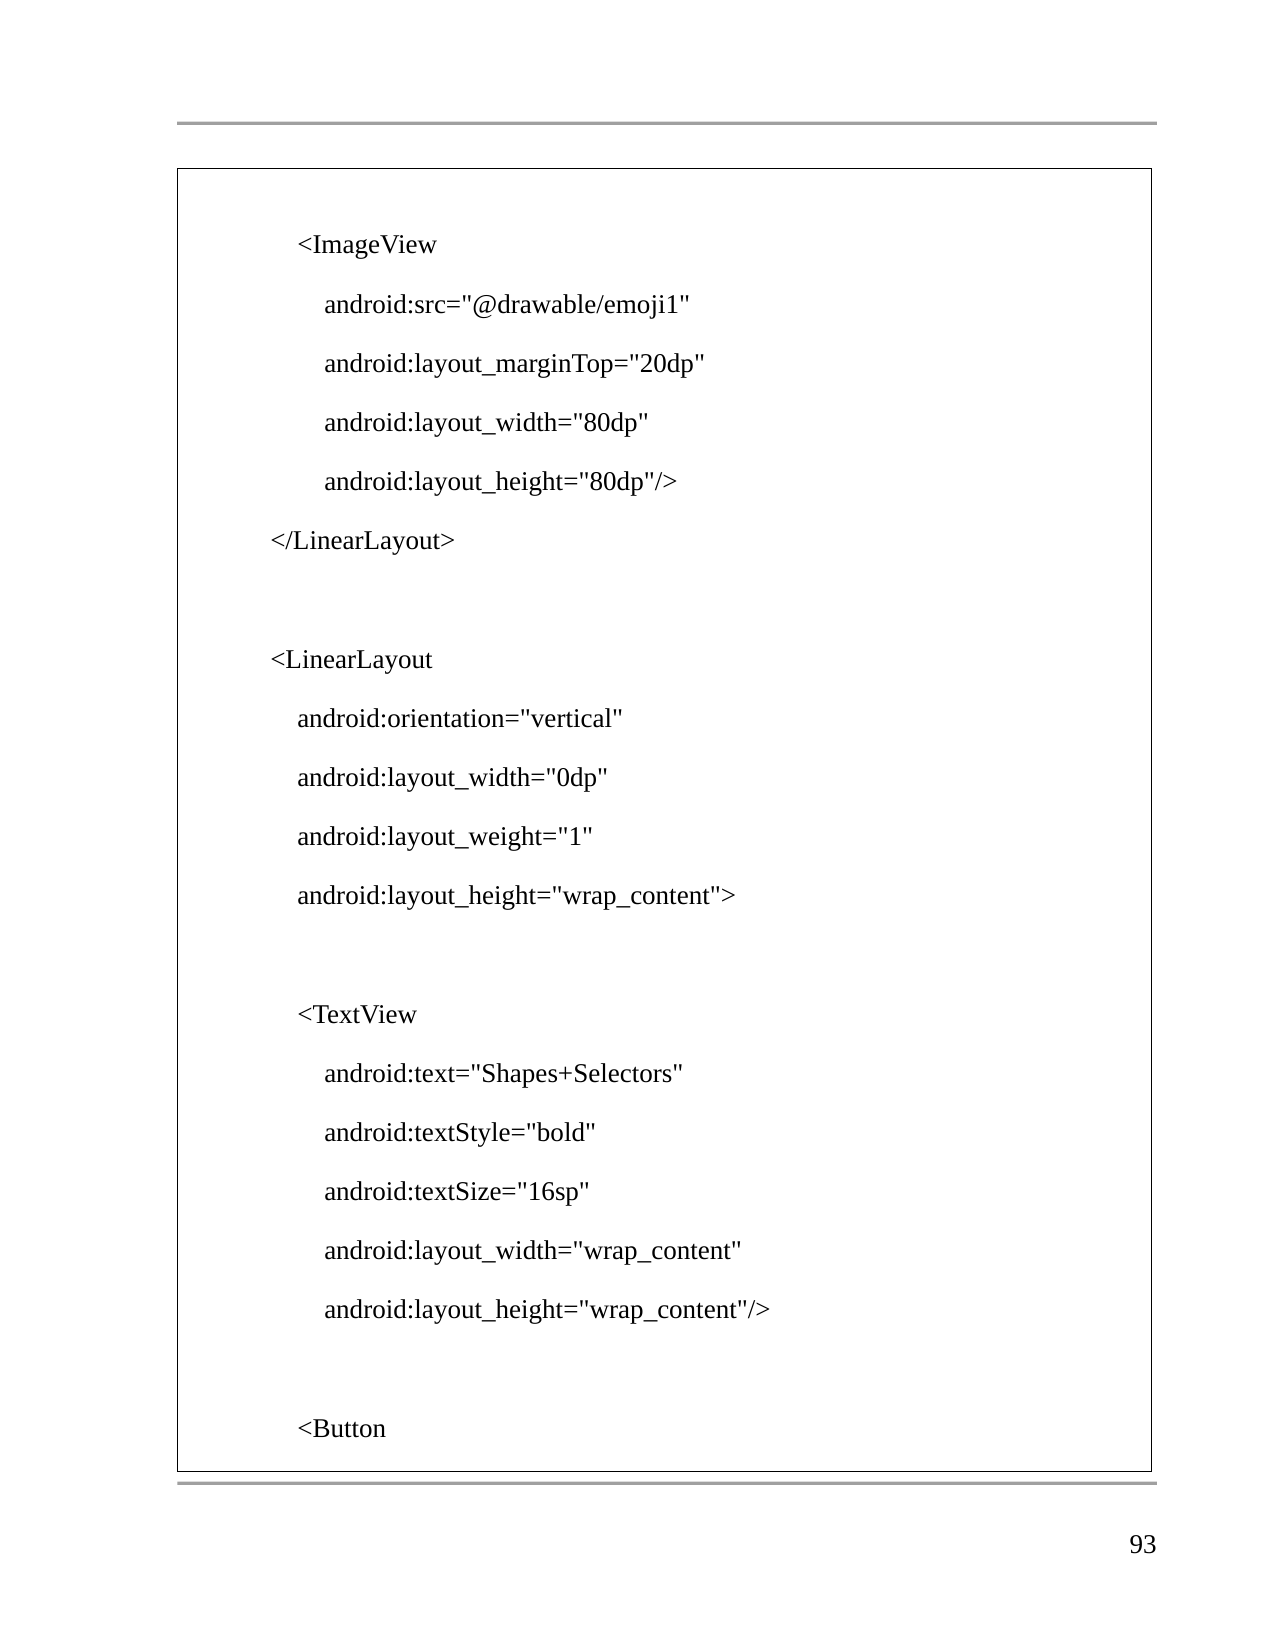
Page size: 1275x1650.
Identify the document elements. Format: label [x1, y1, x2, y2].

table_header [178, 169, 1151, 1471]
